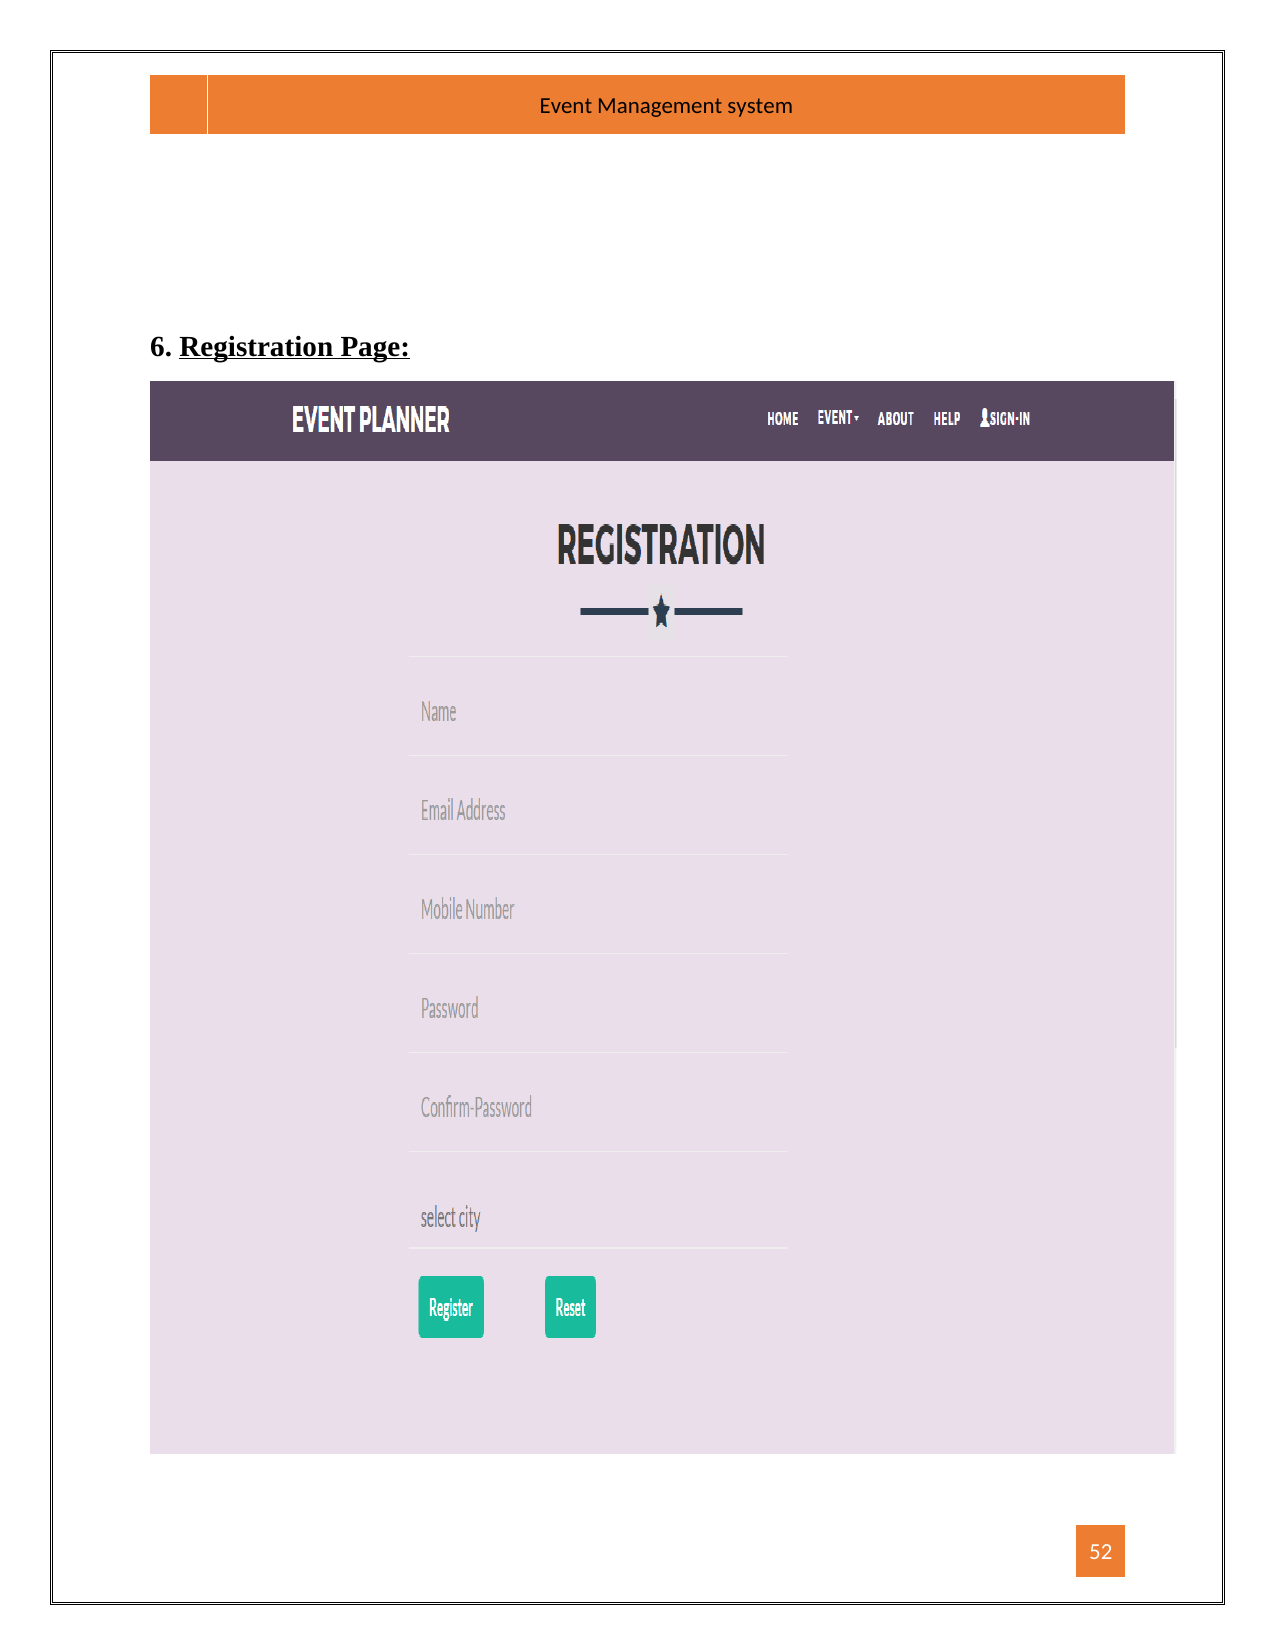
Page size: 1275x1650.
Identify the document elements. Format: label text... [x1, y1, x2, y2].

picture [150, 381, 1177, 1454]
text 6. Registration Page: [150, 329, 1125, 362]
